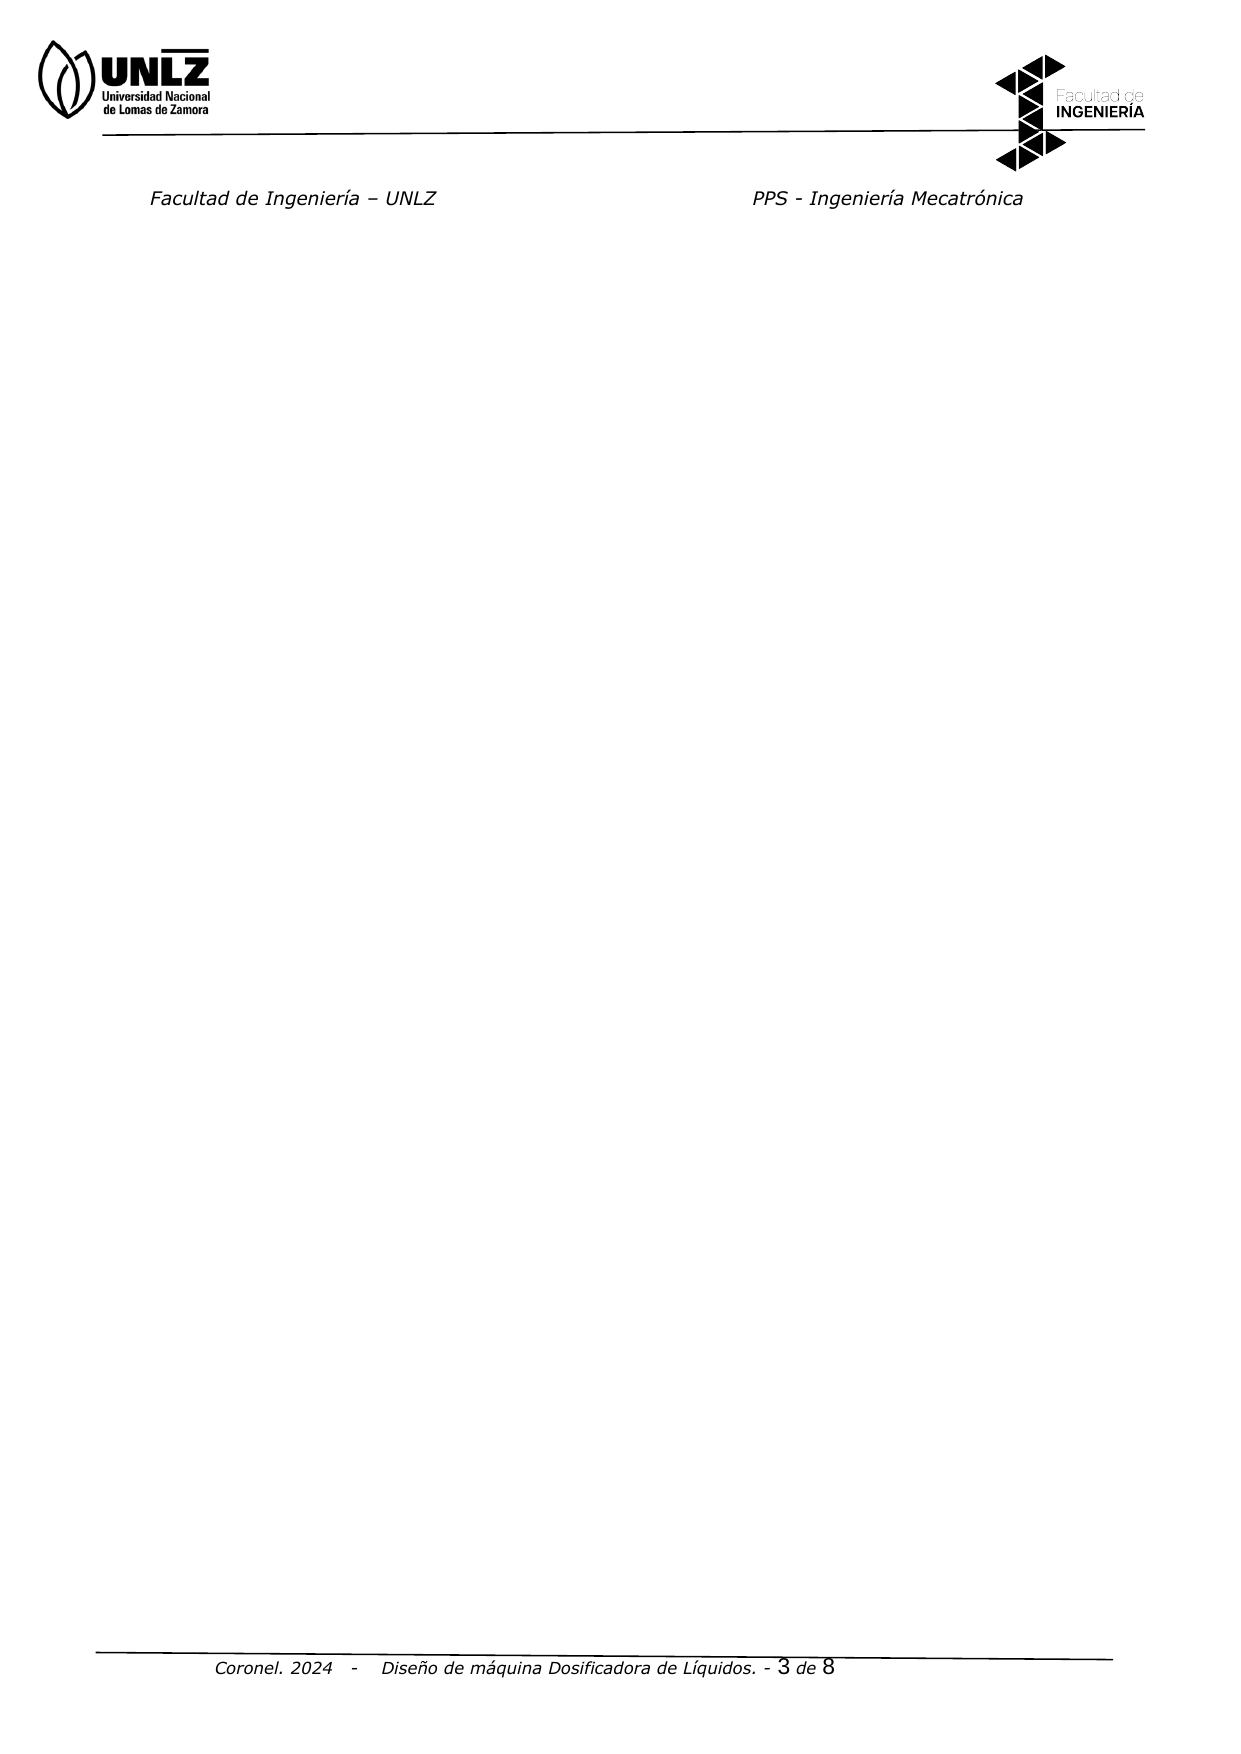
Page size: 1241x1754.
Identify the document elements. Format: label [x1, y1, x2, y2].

picture [29, 23, 218, 136]
picture [970, 18, 1160, 208]
